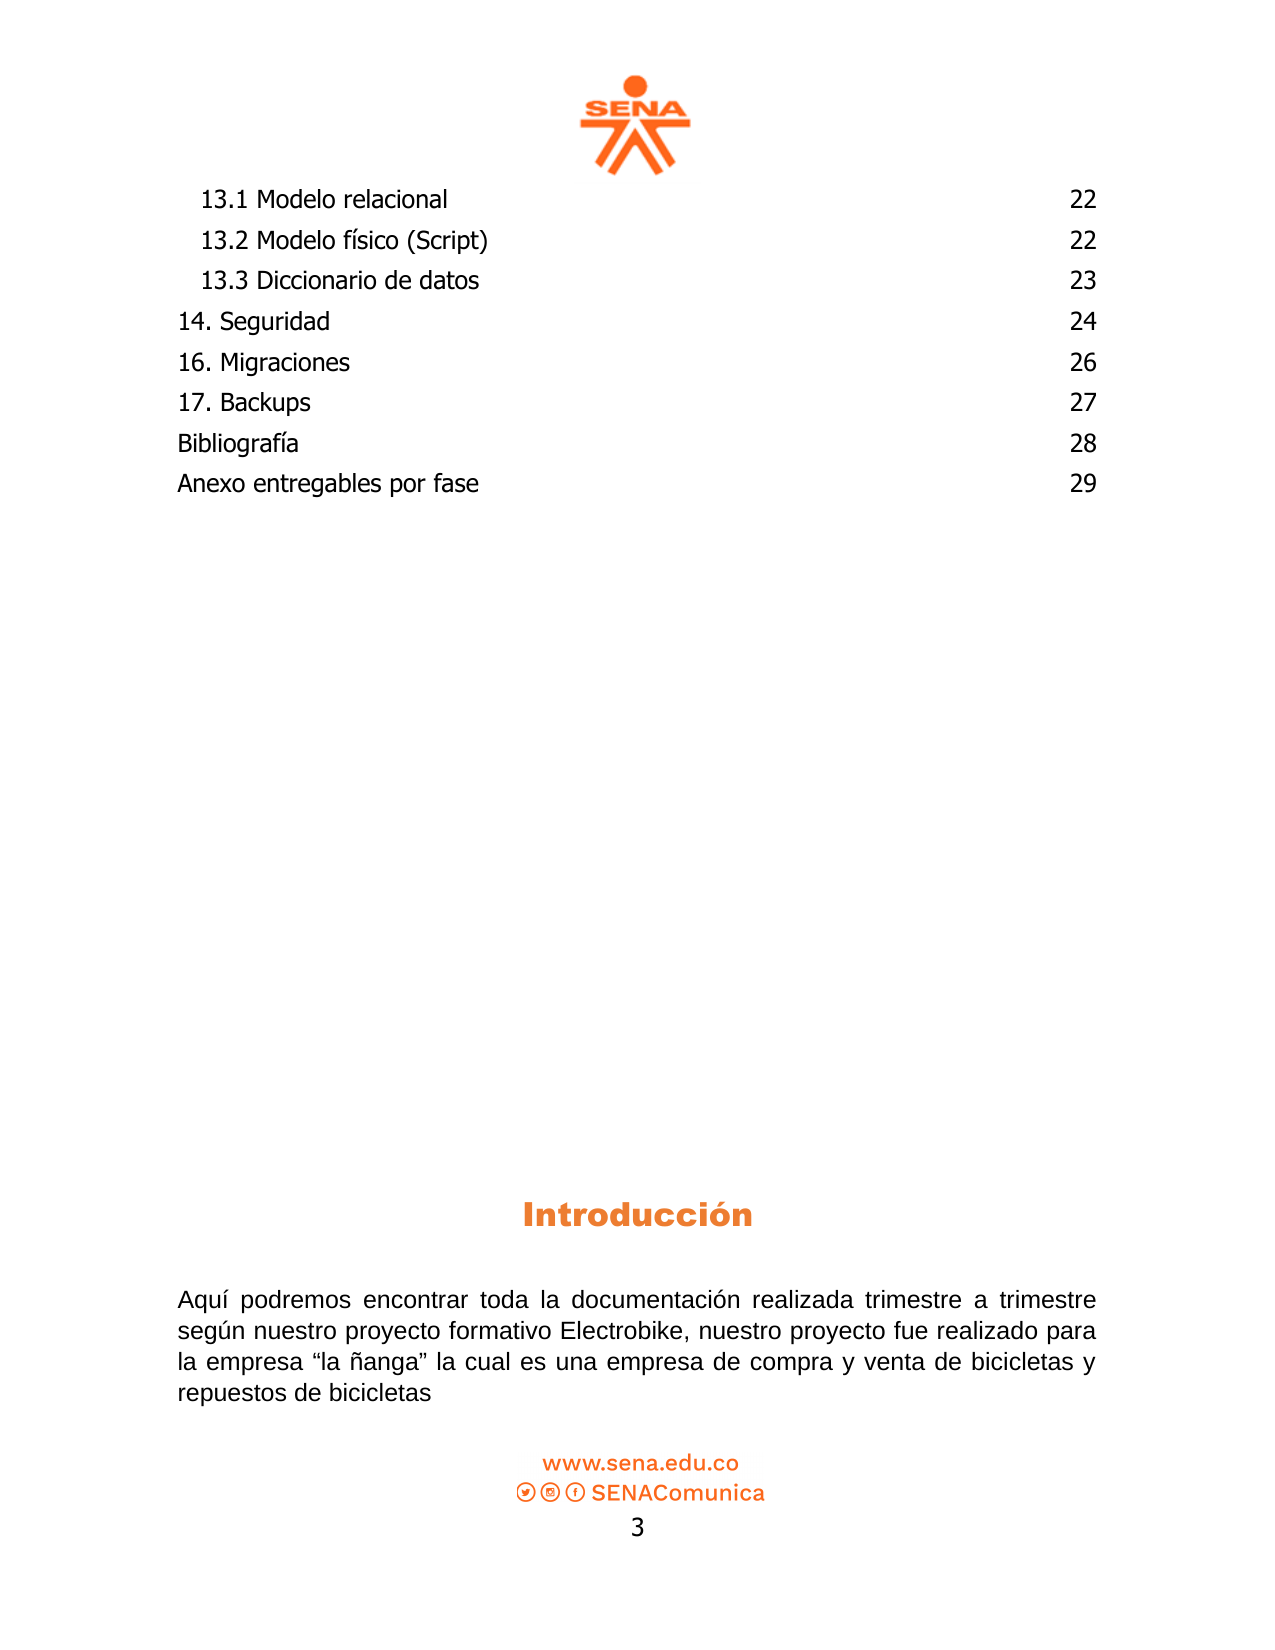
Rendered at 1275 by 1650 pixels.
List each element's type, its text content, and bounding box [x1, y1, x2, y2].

picture [573, 73, 702, 184]
text Aquí podremos encontrar toda la documentación realizada trimestre a trimestre según nuestro proyecto formativo Electrobike, nuestro proyecto fue realizado para la empresa “la ñanga” la cual es una empresa de compra y venta de bicicletas y repuestos de bicicletas [177, 1285, 1098, 1407]
picture [517, 1452, 765, 1502]
text Introducción [177, 1196, 1098, 1234]
